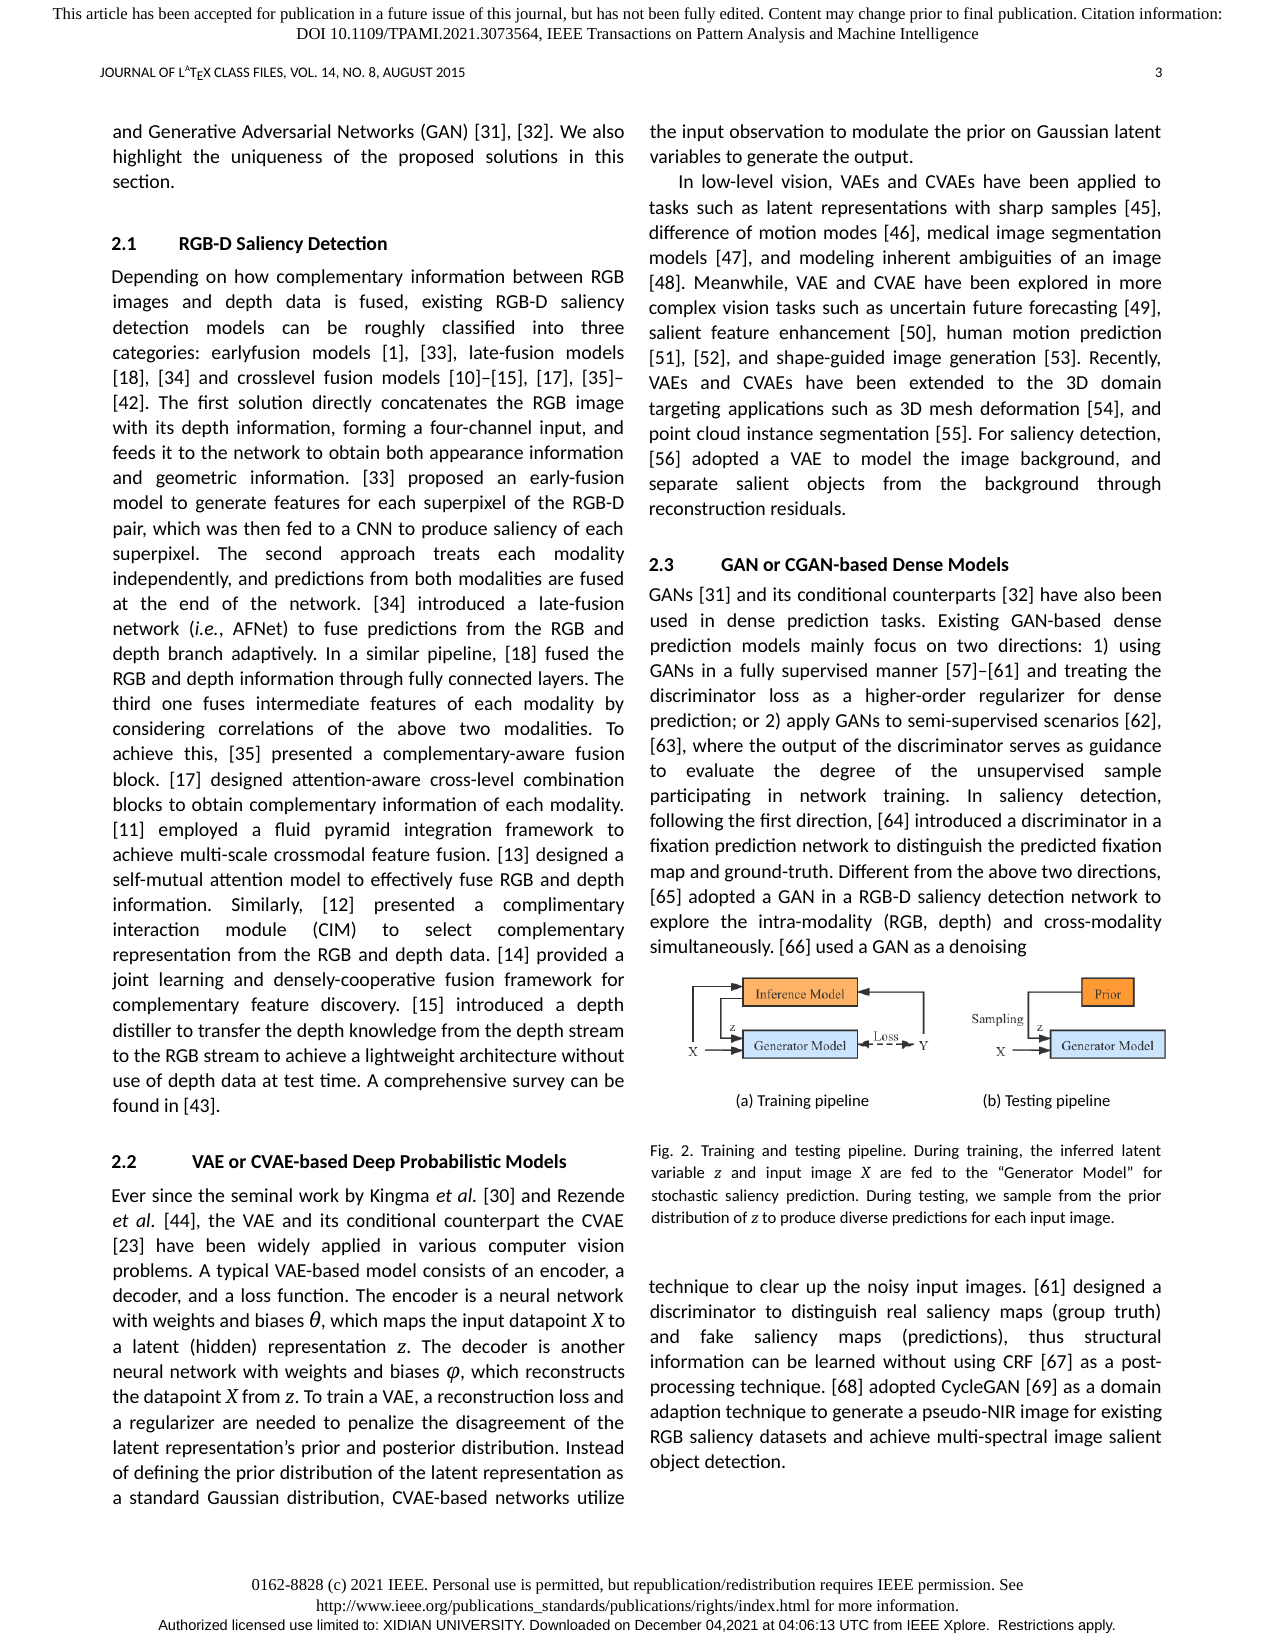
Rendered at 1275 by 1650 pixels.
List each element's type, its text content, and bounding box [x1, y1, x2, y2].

subtitle 2.2 VAE or CVAE-based Deep Probabilistic Models [111, 1149, 625, 1173]
subtitle 2.3 GAN or CGAN-based Dense Models [648, 552, 1162, 576]
text Fig. 2. Training and testing pipeline. During training, the inferred latent variable z and input image X are fed to the “Generator Model” for stochastic saliency prediction. During testing, we sample from the prior distribution of z to produce diverse predictions for each input image. [650, 1141, 1162, 1228]
subtitle 2.1 RGB-D Saliency Detection [111, 231, 625, 255]
picture [662, 959, 1183, 1077]
text (a) Training pipeline (b) Testing pipeline [650, 1091, 1162, 1111]
text In low-level vision, VAEs and CVAEs have been applied to tasks such as latent representations with sharp samples [45], difference of motion modes [46], medical image segmentation models [47], and modeling inherent ambiguities of an image [48]. Meanwhile, VAE and CVAE have been explored in more complex vision tasks such as uncertain future forecasting [49], salient feature enhancement [50], human motion prediction [51], [52], and shape-guided image generation [53]. Recently, VAEs and CVAEs have been extended to the 3D domain targeting applications such as 3D mesh deformation [54], and point cloud instance segmentation [55]. For saliency detection, [56] adopted a VAE to model the image background, and separate salient objects from the background through reconstruction residuals. [648, 170, 1162, 520]
text Depending on how complementary information between RGB images and depth data is fused, existing RGB-D saliency detection models can be roughly classified into three categories: earlyfusion models [1], [33], late-fusion models [18], [34] and crosslevel fusion models [10]–[15], [17], [35]–[42]. The first solution directly concatenates the RGB image with its depth information, forming a four-channel input, and feeds it to the network to obtain both appearance information and geometric information. [33] proposed an early-fusion model to generate features for each superpixel of the RGB-D pair, which was then fed to a CNN to produce saliency of each superpixel. The second approach treats each modality independently, and predictions from both modalities are fused at the end of the network. [34] introduced a late-fusion network (i.e., AFNet) to fuse predictions from the RGB and depth branch adaptively. In a similar pipeline, [18] fused the RGB and depth information through fully connected layers. The third one fuses intermediate features of each modality by considering correlations of the above two modalities. To achieve this, [35] presented a complementary-aware fusion block. [17] designed attention-aware cross-level combination blocks to obtain complementary information of each modality. [11] employed a fluid pyramid integration framework to achieve multi-scale crossmodal feature fusion. [13] designed a self-mutual attention model to effectively fuse RGB and depth information. Similarly, [12] presented a complimentary interaction module (CIM) to select complementary representation from the RGB and depth data. [14] provided a joint learning and densely-cooperative fusion framework for complementary feature discovery. [15] introduced a depth distiller to transfer the depth knowledge from the depth stream to the RGB stream to achieve a lightweight architecture without use of depth data at test time. A comprehensive survey can be found in [43]. [111, 264, 625, 1117]
text GANs [31] and its conditional counterparts [32] have also been used in dense prediction tasks. Existing GAN-based dense prediction models mainly focus on two directions: 1) using GANs in a fully supervised manner [57]–[61] and treating the discriminator loss as a higher-order regularizer for dense prediction; or 2) apply GANs to semi-supervised scenarios [62], [63], where the output of the discriminator serves as guidance to evaluate the degree of the unsupervised sample participating in network training. In saliency detection, following the first direction, [64] introduced a discriminator in a fixation prediction network to distinguish the predicted fixation map and ground-truth. Different from the above two directions, [65] adopted a GAN in a RGB-D saliency detection network to explore the intra-modality (RGB, depth) and cross-modality simultaneously. [66] used a GAN as a denoising [648, 583, 1162, 958]
text Ever since the seminal work by Kingma et al. [30] and Rezende et al. [44], the VAE and its conditional counterpart the CVAE [23] have been widely applied in various computer vision problems. A typical VAE-based model consists of an encoder, a decoder, and a loss function. The encoder is a neural network with weights and biases θ, which maps the input datapoint X to a latent (hidden) representation z. The decoder is another neural network with weights and biases φ, which reconstructs the datapoint X from z. To train a VAE, a reconstruction loss and a regularizer are needed to penalize the disagreement of the latent representation’s prior and posterior distribution. Instead of defining the prior distribution of the latent representation as a standard Gaussian distribution, CVAE-based networks utilize the input observation to modulate the prior on Gaussian latent variables to generate the output. [111, 1183, 625, 1509]
text technique to clear up the noisy input images. [61] designed a discriminator to distinguish real saliency maps (group truth) and fake saliency maps (predictions), thus structural information can be learned without using CRF [67] as a post-processing technique. [68] adopted CycleGAN [69] as a domain adaption technique to generate a pseudo-NIR image for existing RGB saliency datasets and achieve multi-spectral image salient object detection. [648, 1274, 1162, 1474]
